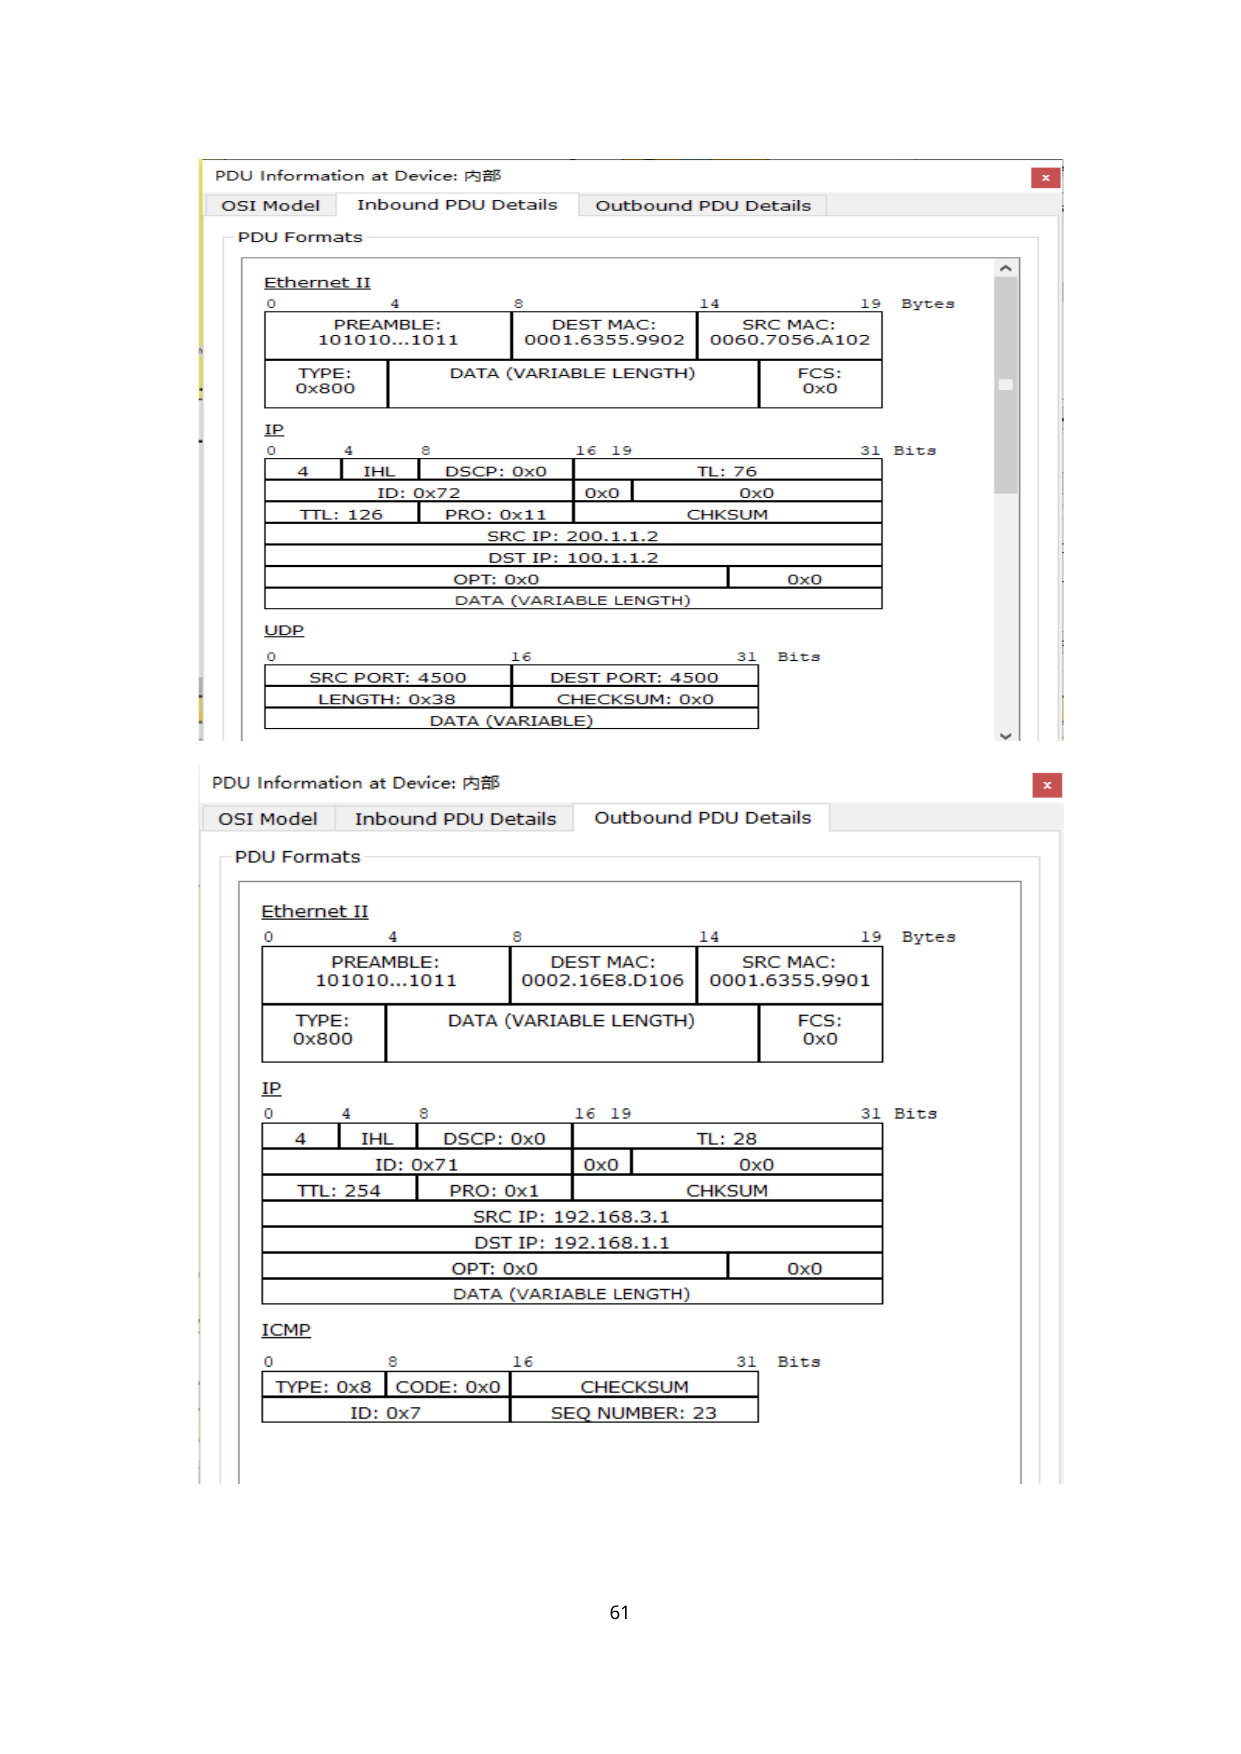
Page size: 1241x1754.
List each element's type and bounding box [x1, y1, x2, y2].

picture [198, 764, 1064, 1484]
picture [198, 159, 1064, 741]
